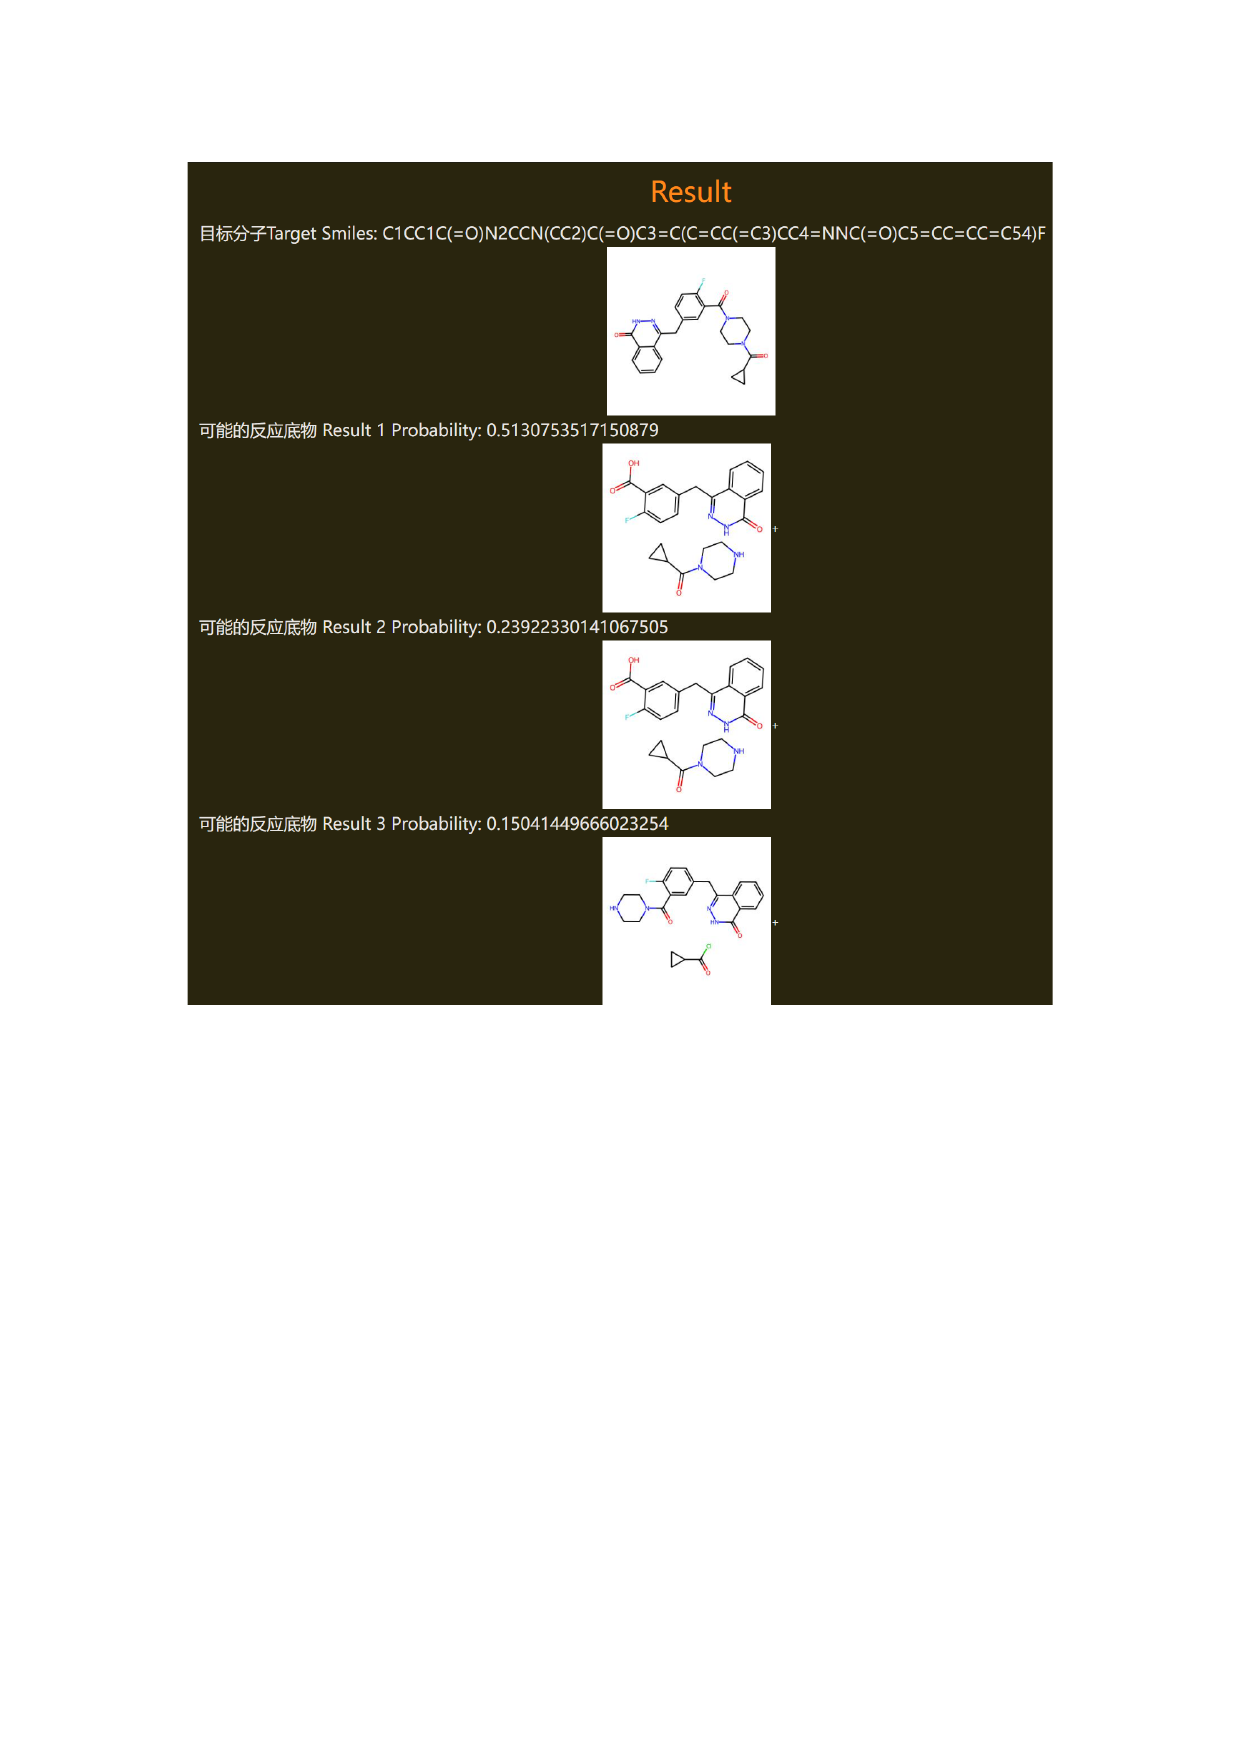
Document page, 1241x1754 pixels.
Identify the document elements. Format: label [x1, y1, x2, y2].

picture [187, 162, 1053, 1005]
